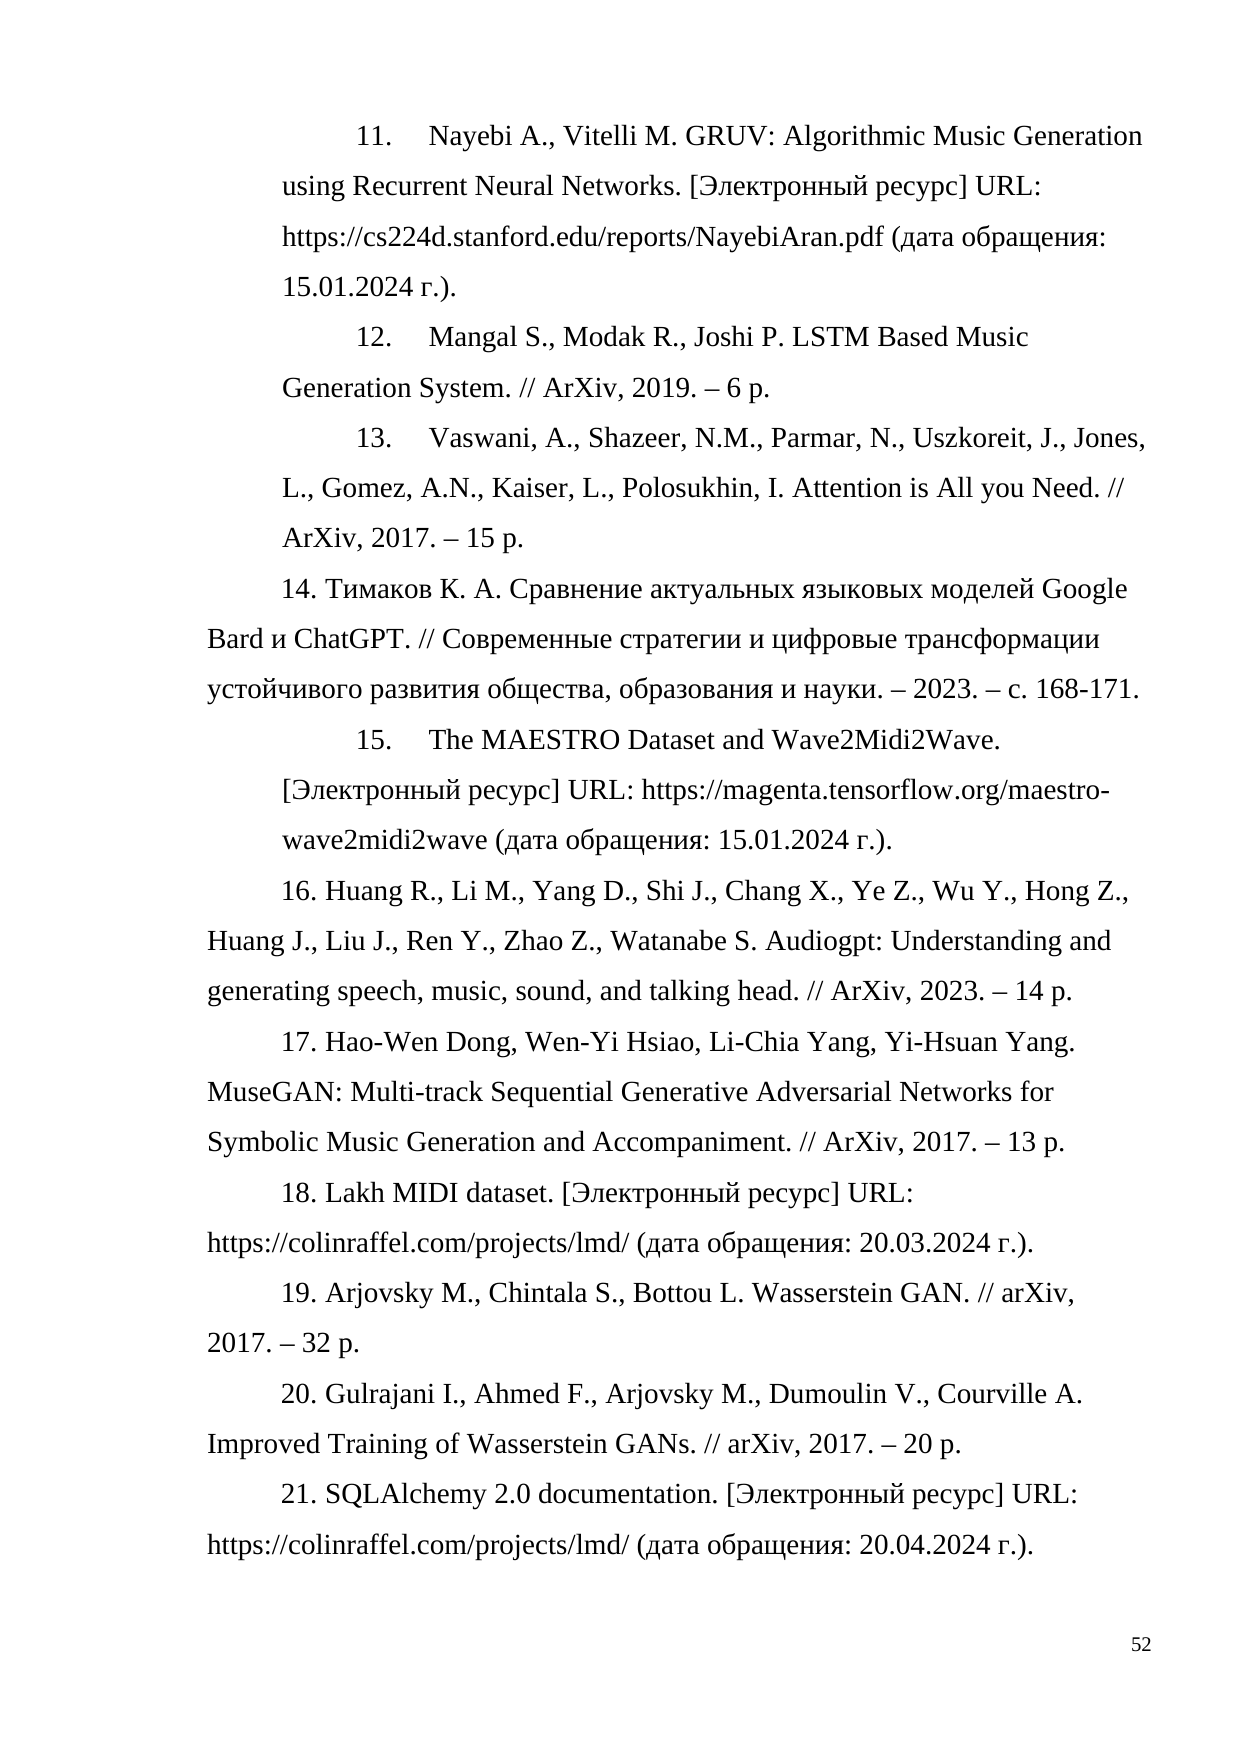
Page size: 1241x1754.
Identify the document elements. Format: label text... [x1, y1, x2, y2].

list Arjovsky M., Chintala S., Bottou L. Wasserstein GAN. // arXiv, 2017. – 32 p. [207, 1275, 1152, 1359]
list Nayebi A., Vitelli M. GRUV: Algorithmic Music Generation using Recurrent Neural Networks. [Электронный ресурс] URL: https://cs224d.stanford.edu/reports/NayebiAran.pdf (дата обращения: 15.01.2024 г.). [282, 118, 1152, 303]
list Lakh MIDI dataset. [Электронный ресурс] URL: https://colinraffel.com/projects/lmd/ (дата обращения: 20.03.2024 г.). [207, 1175, 1152, 1258]
list SQLAlchemy 2.0 documentation. [Электронный ресурс] URL: https://colinraffel.com/projects/lmd/ (дата обращения: 20.04.2024 г.). [207, 1477, 1152, 1560]
list Тимаков К. А. Сравнение актуальных языковых моделей Google Bard и ChatGPT. // Современные стратегии и цифровые трансформации устойчивого развития общества, образования и науки. – 2023. – с. 168-171. [207, 571, 1152, 705]
list Gulrajani I., Ahmed F., Arjovsky M., Dumoulin V., Courville A. Improved Training of Wasserstein GANs. // arXiv, 2017. – 20 p. [207, 1376, 1152, 1460]
list Huang R., Li M., Yang D., Shi J., Chang X., Ye Z., Wu Y., Hong Z., Huang J., Liu J., Ren Y., Zhao Z., Watanabe S. Audiogpt: Understanding and generating speech, music, sound, and talking head. // ArXiv, 2023. – 14 p. [207, 873, 1152, 1007]
list Mangal S., Modak R., Joshi P. LSTM Based Music Generation System. // ArXiv, 2019. – 6 p. [282, 319, 1152, 403]
list The MAESTRO Dataset and Wave2Midi2Wave. [Электронный ресурс] URL: https://magenta.tensorflow.org/maestro-wave2midi2wave (дата обращения: 15.01.2024 г.). [282, 722, 1152, 856]
list Hao-Wen Dong, Wen-Yi Hsiao, Li-Chia Yang, Yi-Hsuan Yang. MuseGAN: Multi-track Sequential Generative Adversarial Networks for Symbolic Music Generation and Accompaniment. // ArXiv, 2017. – 13 p. [207, 1024, 1152, 1158]
list Vaswani, A., Shazeer, N.M., Parmar, N., Uszkoreit, J., Jones, L., Gomez, A.N., Kaiser, L., Polosukhin, I. Attention is All you Need. // ArXiv, 2017. – 15 p. [282, 420, 1152, 554]
